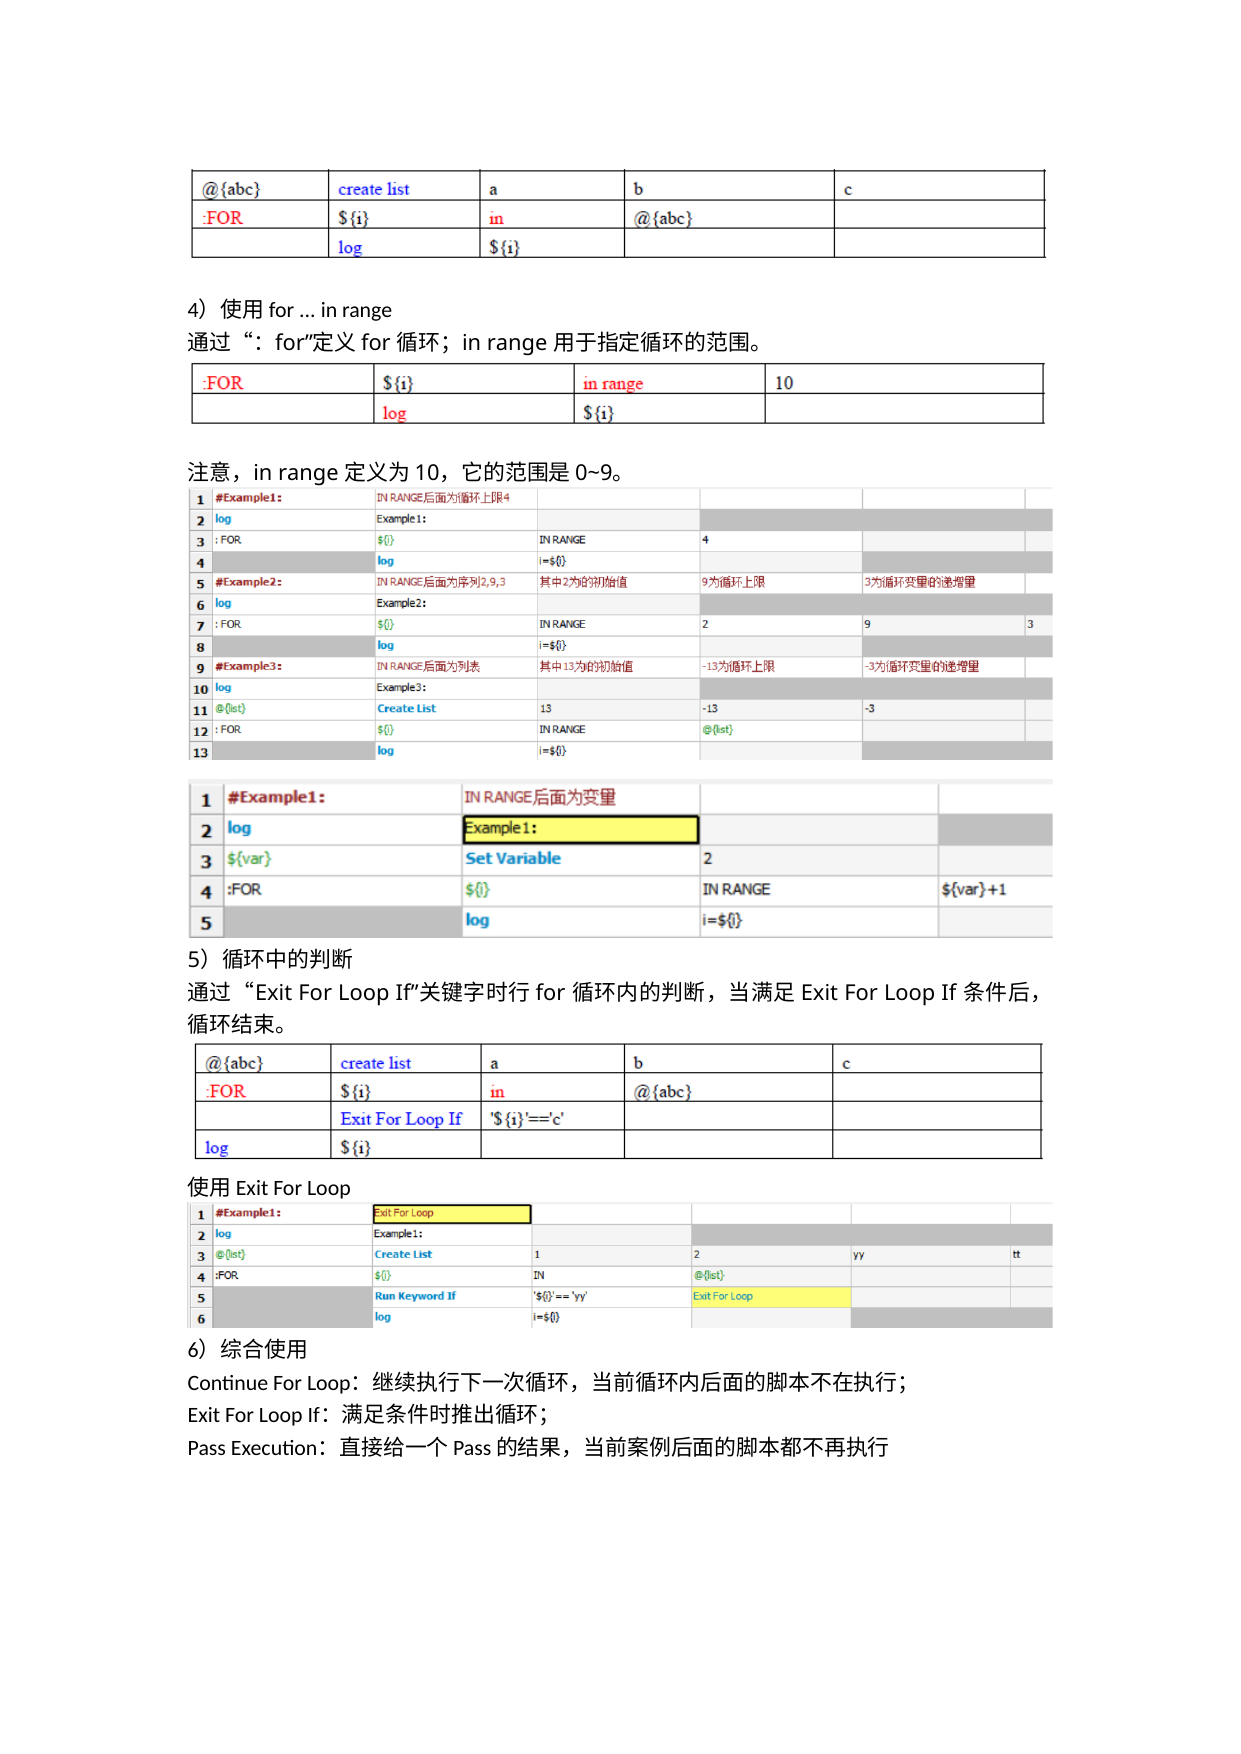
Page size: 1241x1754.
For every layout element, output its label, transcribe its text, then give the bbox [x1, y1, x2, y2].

text 通过“：for”定义for 循环；in range 用于指定循环的范围。 [187, 324, 1053, 357]
picture [187, 1202, 1053, 1330]
text 注意，in range 定义为10，它的范围是0~9。 [187, 454, 1053, 487]
picture [187, 357, 1053, 431]
text 通过“Exit For Loop If”关键字时行for 循环内的判断，当满足Exit For Loop If 条件后，循环结束。 [187, 974, 1053, 1039]
picture [187, 779, 1053, 938]
picture [187, 162, 1053, 265]
picture [187, 487, 1053, 762]
text 5）循环中的判断 [187, 942, 1053, 974]
text 4）使用for ... in range [187, 292, 1053, 324]
text Pass Execution：直接给一个Pass的结果，当前案例后面的脚本都不再执行 [187, 1429, 1053, 1462]
text 使用Exit For Loop [187, 1169, 1053, 1202]
text Continue For Loop：继续执行下一次循环，当前循环内后面的脚本不在执行； [187, 1364, 1053, 1397]
text Exit For Loop If：满足条件时推出循环； [187, 1397, 1053, 1429]
text 6）综合使用 [187, 1332, 1053, 1364]
picture [187, 1039, 1053, 1166]
